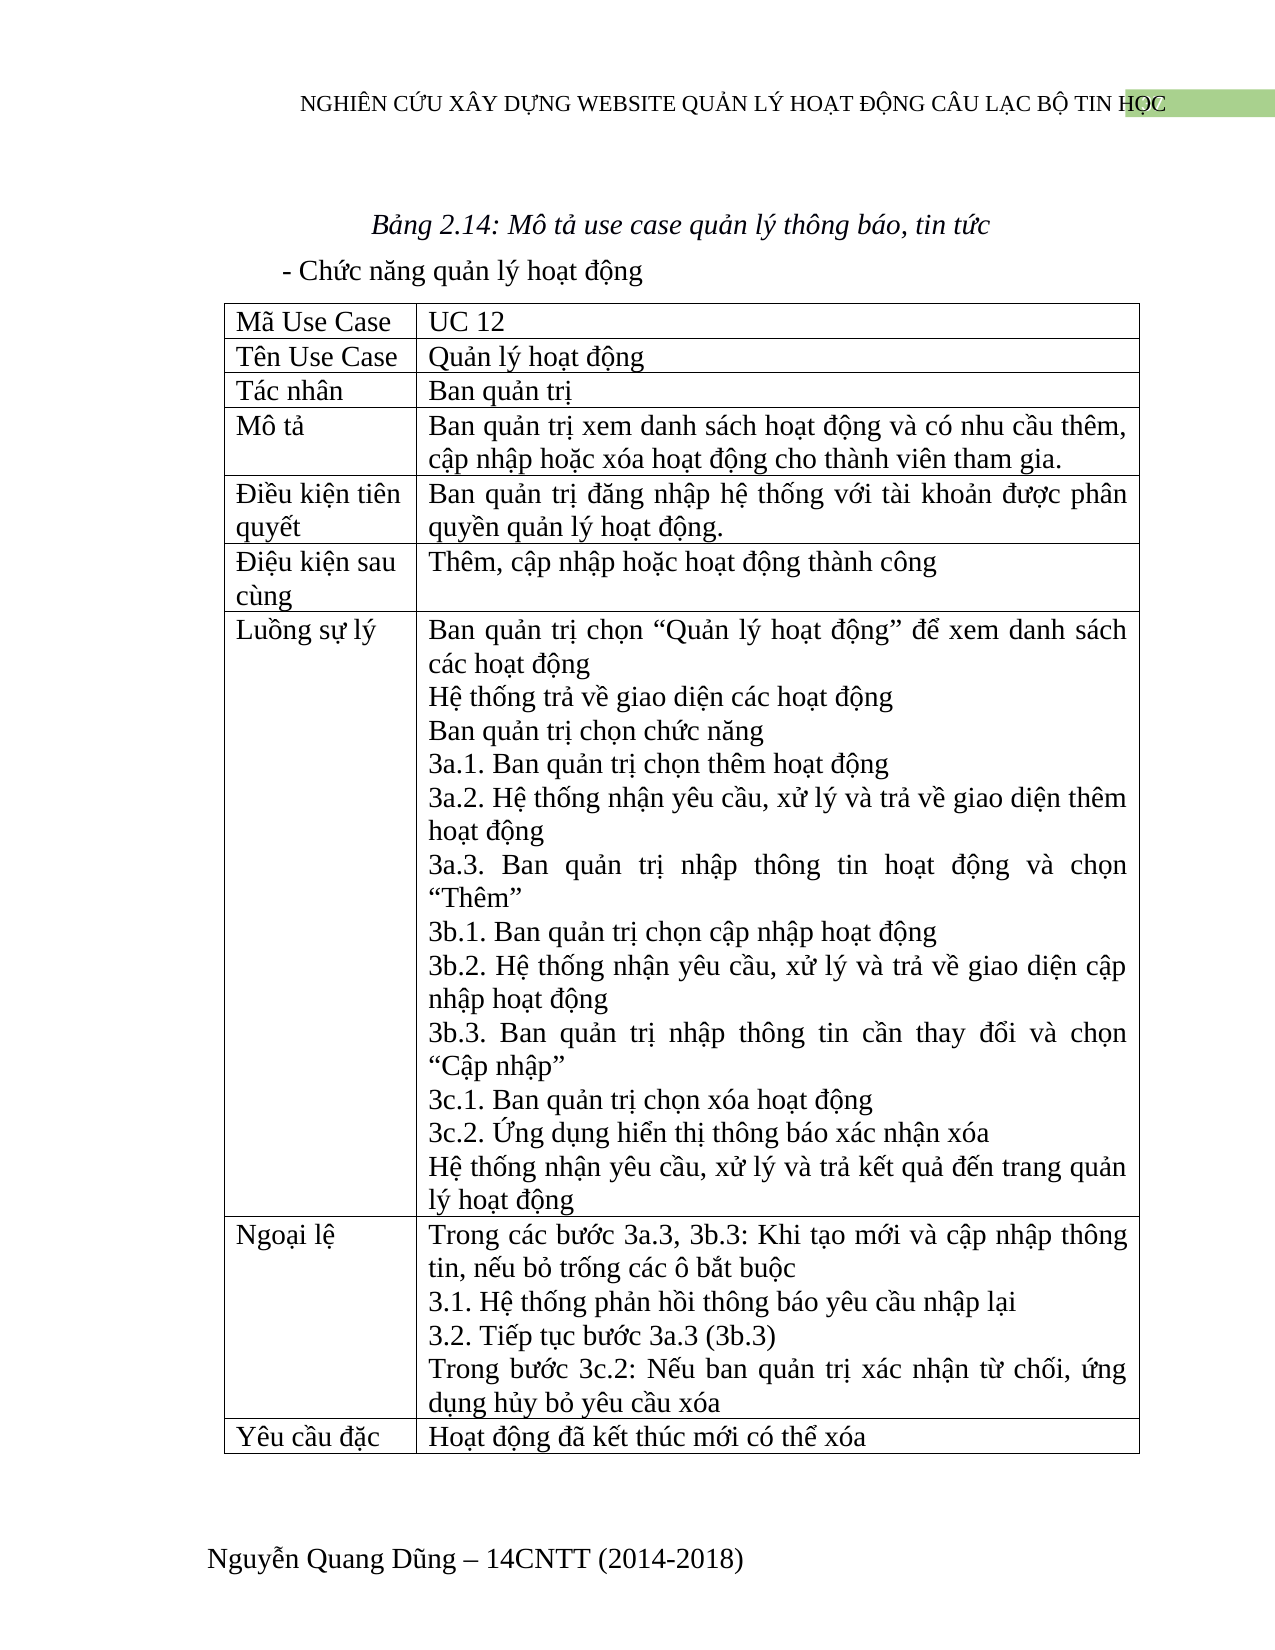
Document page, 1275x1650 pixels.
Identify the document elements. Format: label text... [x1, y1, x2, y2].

table_cell Mô tả [225, 408, 416, 475]
table_cell Quản lý hoạt động [417, 339, 1139, 372]
table_cell Ban quản trị đăng nhập hệ thống với tài khoản được phân quyền quản lý hoạt động. [417, 476, 1139, 543]
table_cell Ban quản trị chọn “Quản lý hoạt động” để xem danh sách các hoạt động Hệ thống trả về giao diện các hoạt động Ban quản trị chọn chức năng 3a.1. Ban quản trị chọn thêm hoạt động 3a.2. Hệ thống nhận yêu cầu, xử lý và trả về giao diện thêm hoạt động 3a.3. Ban quản trị nhập thông tin hoạt động và chọn “Thêm” 3b.1. Ban quản trị chọn cập nhập hoạt động 3b.2. Hệ thống nhận yêu cầu, xử lý và trả về giao diện cập nhập hoạt động 3b.3. Ban quản trị nhập thông tin cần thay đổi và chọn “Cập nhập” 3c.1. Ban quản trị chọn xóa hoạt động 3c.2. Ứng dụng hiển thị thông báo xác nhận xóa Hệ thống nhận yêu cầu, xử lý và trả kết quả đến trang quản lý hoạt động [417, 612, 1139, 1216]
table_cell Trong các bước 3a.3, 3b.3: Khi tạo mới và cập nhập thông tin, nếu bỏ trống các ô bắt buộc 3.1. Hệ thống phản hồi thông báo yêu cầu nhập lại 3.2. Tiếp tục bước 3a.3 (3b.3) Trong bước 3c.2: Nếu ban quản trị xác nhận từ chối, ứng dụng hủy bỏ yêu cầu xóa [417, 1217, 1139, 1418]
table_header Mã Use Case [225, 304, 416, 338]
table_cell Thêm, cập nhập hoặc hoạt động thành công [417, 544, 1139, 611]
table_cell Tác nhân [225, 373, 416, 407]
table_cell Ban quản trị [417, 373, 1139, 407]
table_cell Tên Use Case [225, 339, 416, 372]
table_cell Yêu cầu đặc biệt [225, 1419, 416, 1453]
text - Chức năng quản lý hoạt động [207, 253, 1157, 286]
table_cell Điều kiện tiên quyết [225, 476, 416, 543]
table_cell Ngoại lệ [225, 1217, 416, 1418]
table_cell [417, 1419, 1139, 1453]
table_cell Điệu kiện sau cùng [225, 544, 416, 611]
table_cell Ban quản trị xem danh sách hoạt động và có nhu cầu thêm, cập nhập hoặc xóa hoạt động cho thành viên tham gia. [417, 408, 1139, 475]
table_cell Luồng sự lý [225, 612, 416, 1216]
table_header UC 12 [417, 304, 1139, 338]
